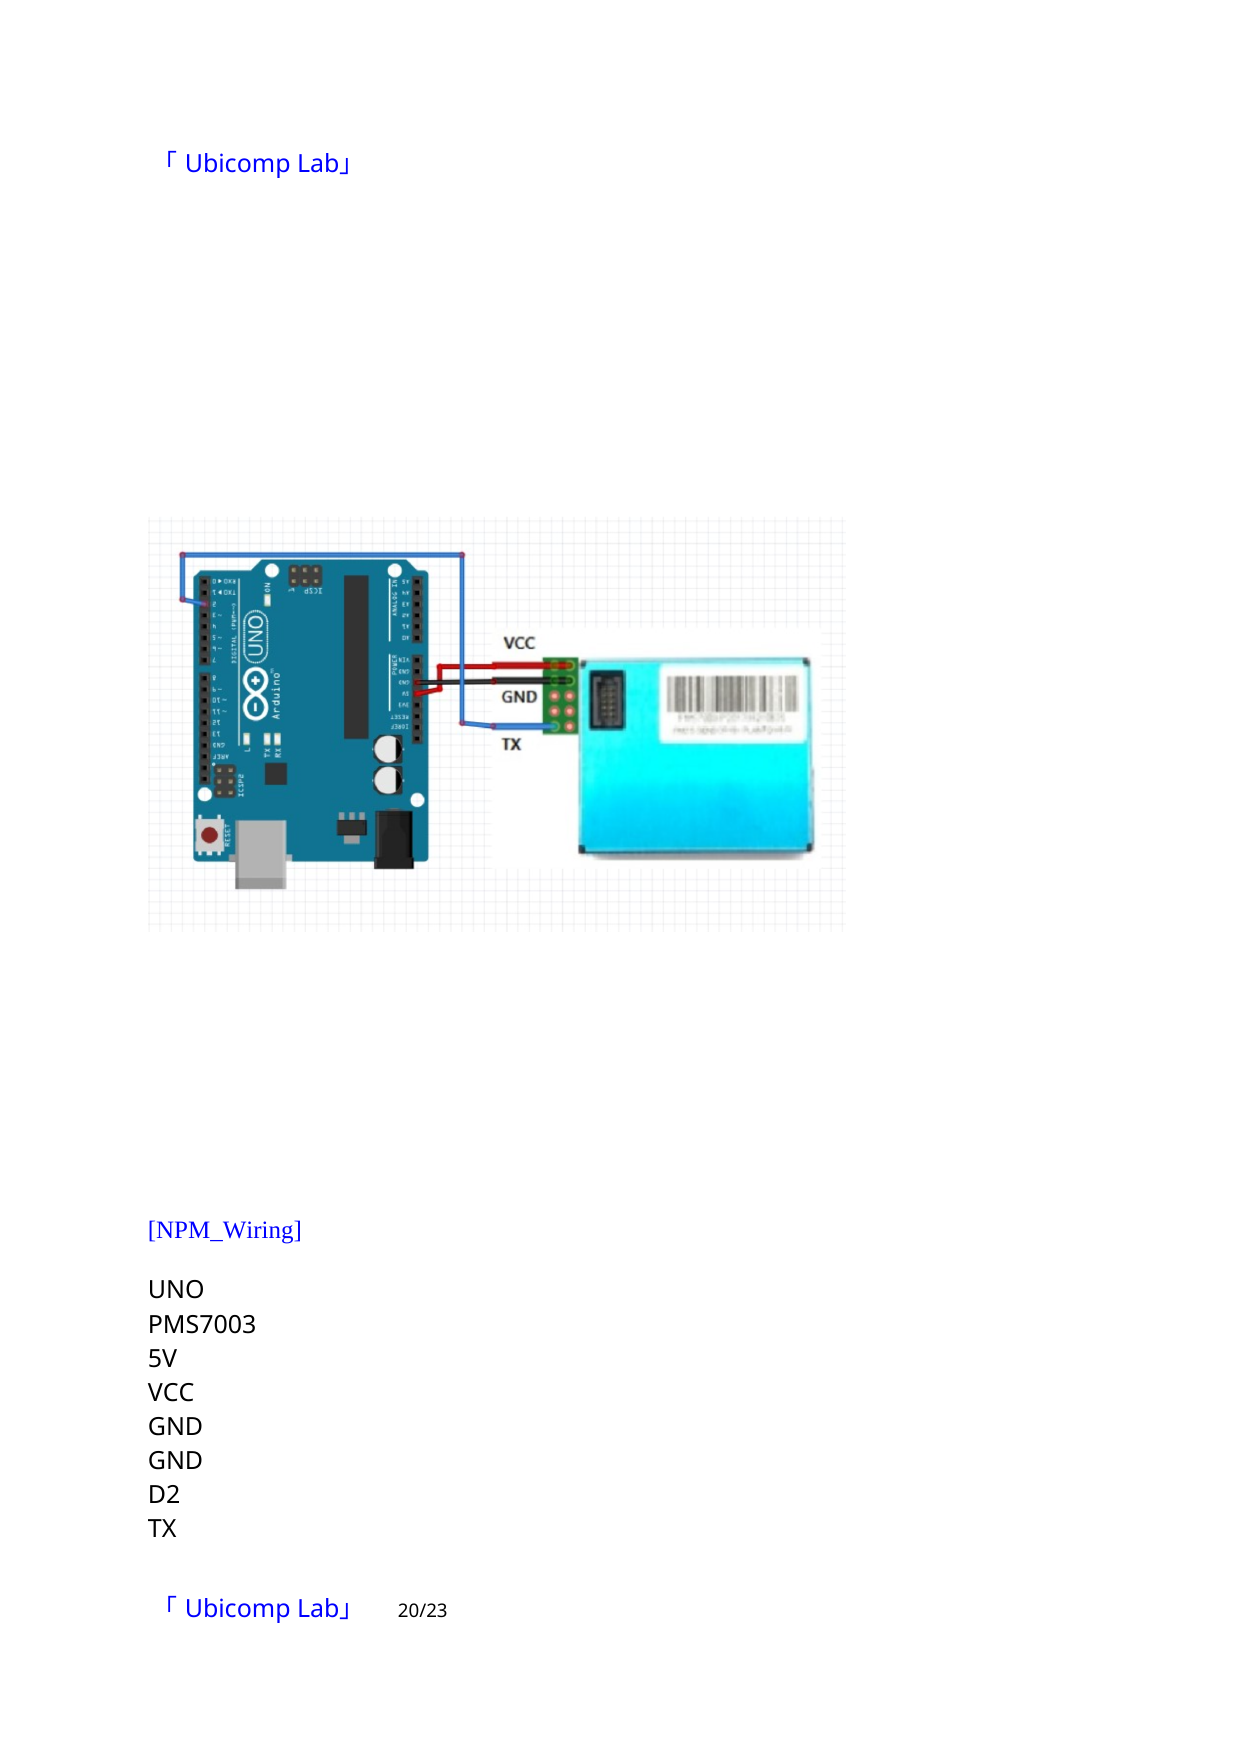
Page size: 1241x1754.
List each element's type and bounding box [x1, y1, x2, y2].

picture [149, 517, 846, 932]
